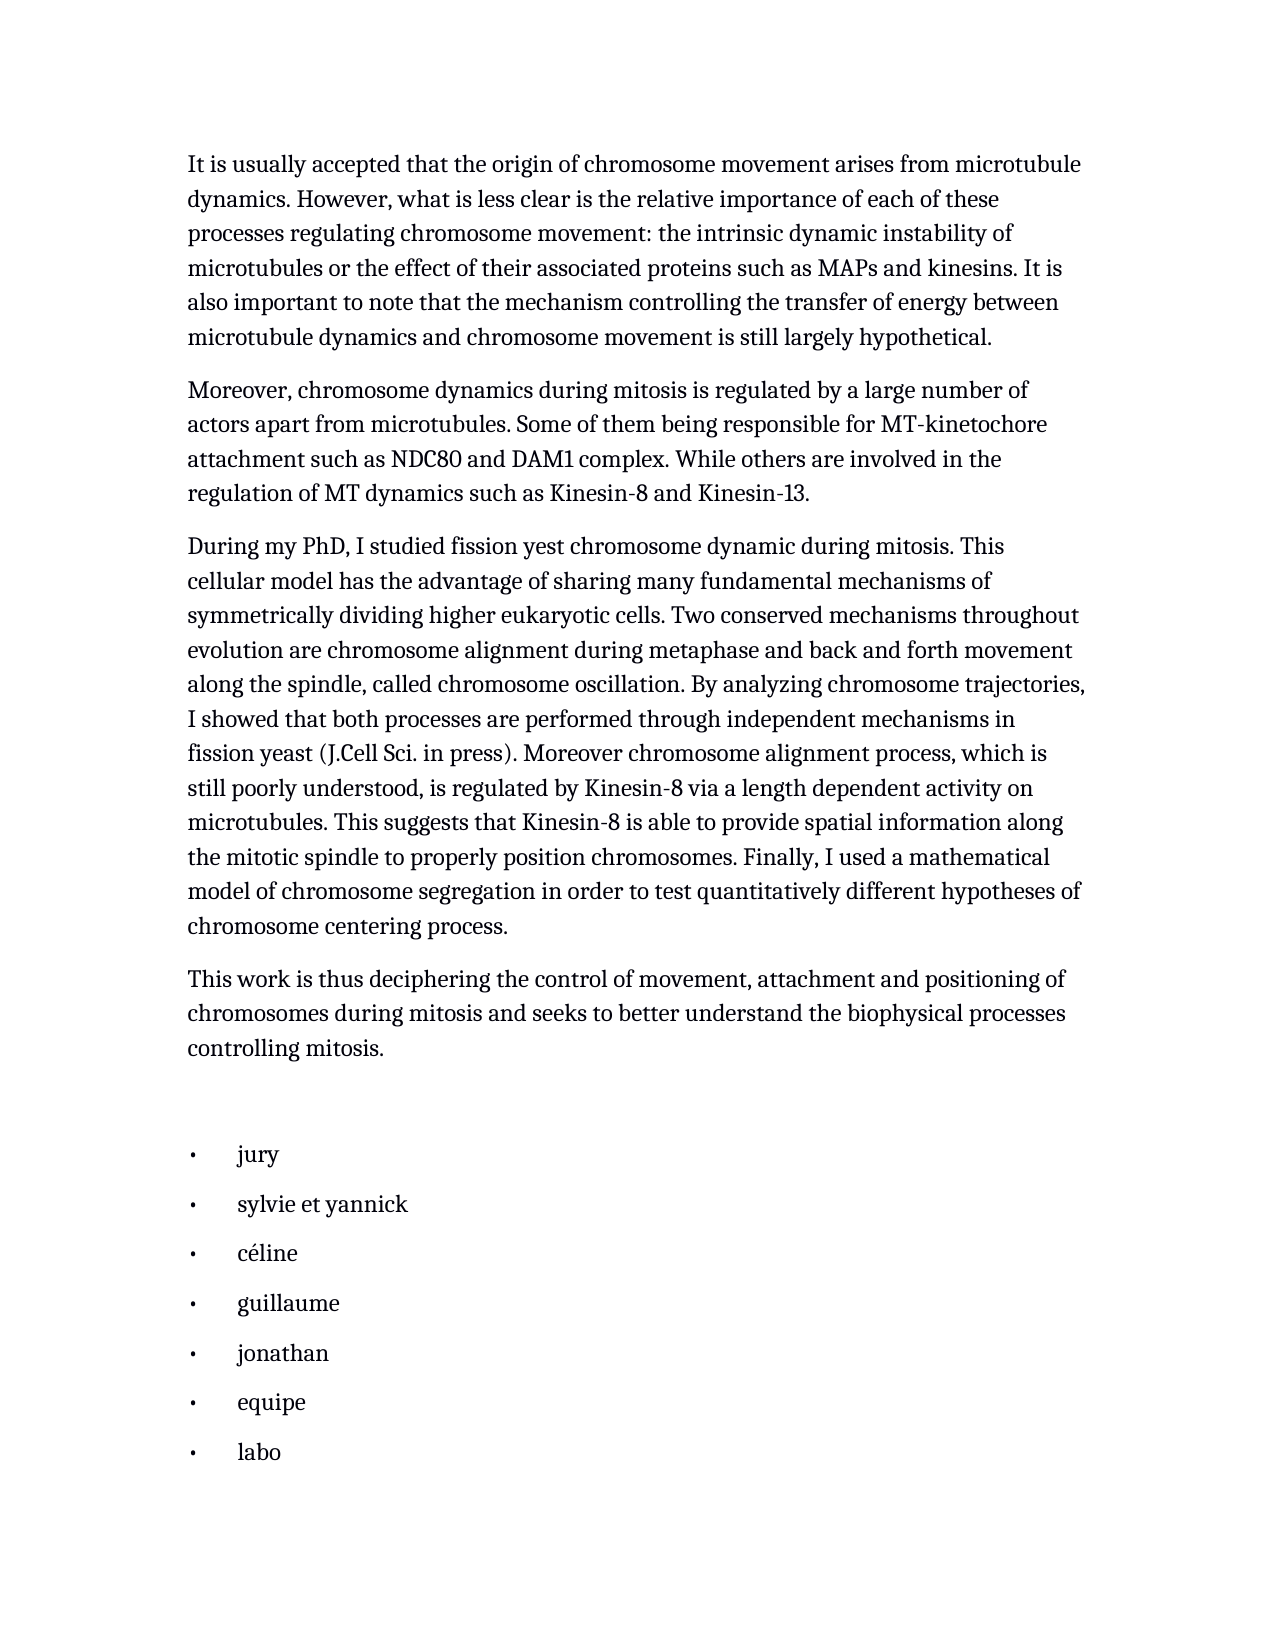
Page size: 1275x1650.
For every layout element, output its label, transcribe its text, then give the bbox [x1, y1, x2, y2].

text Moreover, chromosome dynamics during mitosis is regulated by a large number of actors apart from microtubules. Some of them being responsible for MT-kinetochore attachment such as NDC80 and DAM1 complex. While others are involved in the regulation of MT dynamics such as Kinesin-8 and Kinesin-13. [187, 376, 1087, 508]
list labo [187, 1438, 1087, 1466]
list sylvie et yannick [187, 1190, 1087, 1218]
text It is usually accepted that the origin of chromosome movement arises from microtubule dynamics. However, what is less clear is the relative importance of each of these processes regulating chromosome movement: the intrinsic dynamic instability of microtubules or the effect of their associated proteins such as MAPs and kinesins. It is also important to note that the mechanism controlling the transfer of energy between microtubule dynamics and chromosome movement is still largely hypothetical. [187, 150, 1087, 351]
list céline [187, 1239, 1087, 1268]
text During my PhD, I studied fission yest chromosome dynamic during mitosis. This cellular model has the advantage of sharing many fundamental mechanisms of symmetrically dividing higher eukaryotic cells. Two conserved mechanisms throughout evolution are chromosome alignment during metaphase and back and forth movement along the spindle, called chromosome oscillation. By analyzing chromosome trajectories, I showed that both processes are performed through independent mechanisms in fission yeast (J.Cell Sci. in press). Moreover chromosome alignment process, which is still poorly understood, is regulated by Kinesin-8 via a length dependent activity on microtubules. This suggests that Kinesin-8 is able to provide spatial information along the mitotic spindle to properly position chromosomes. Finally, I used a mathematical model of chromosome segregation in order to test quantitatively different hypotheses of chromosome centering process. [187, 532, 1087, 940]
text This work is thus deciphering the control of movement, attachment and positioning of chromosomes during mitosis and seeks to better understand the biophysical processes controlling mitosis. [187, 965, 1087, 1062]
list jonathan [187, 1338, 1087, 1367]
list equipe [187, 1388, 1087, 1417]
list guillaume [187, 1289, 1087, 1318]
list jury [187, 1140, 1087, 1169]
